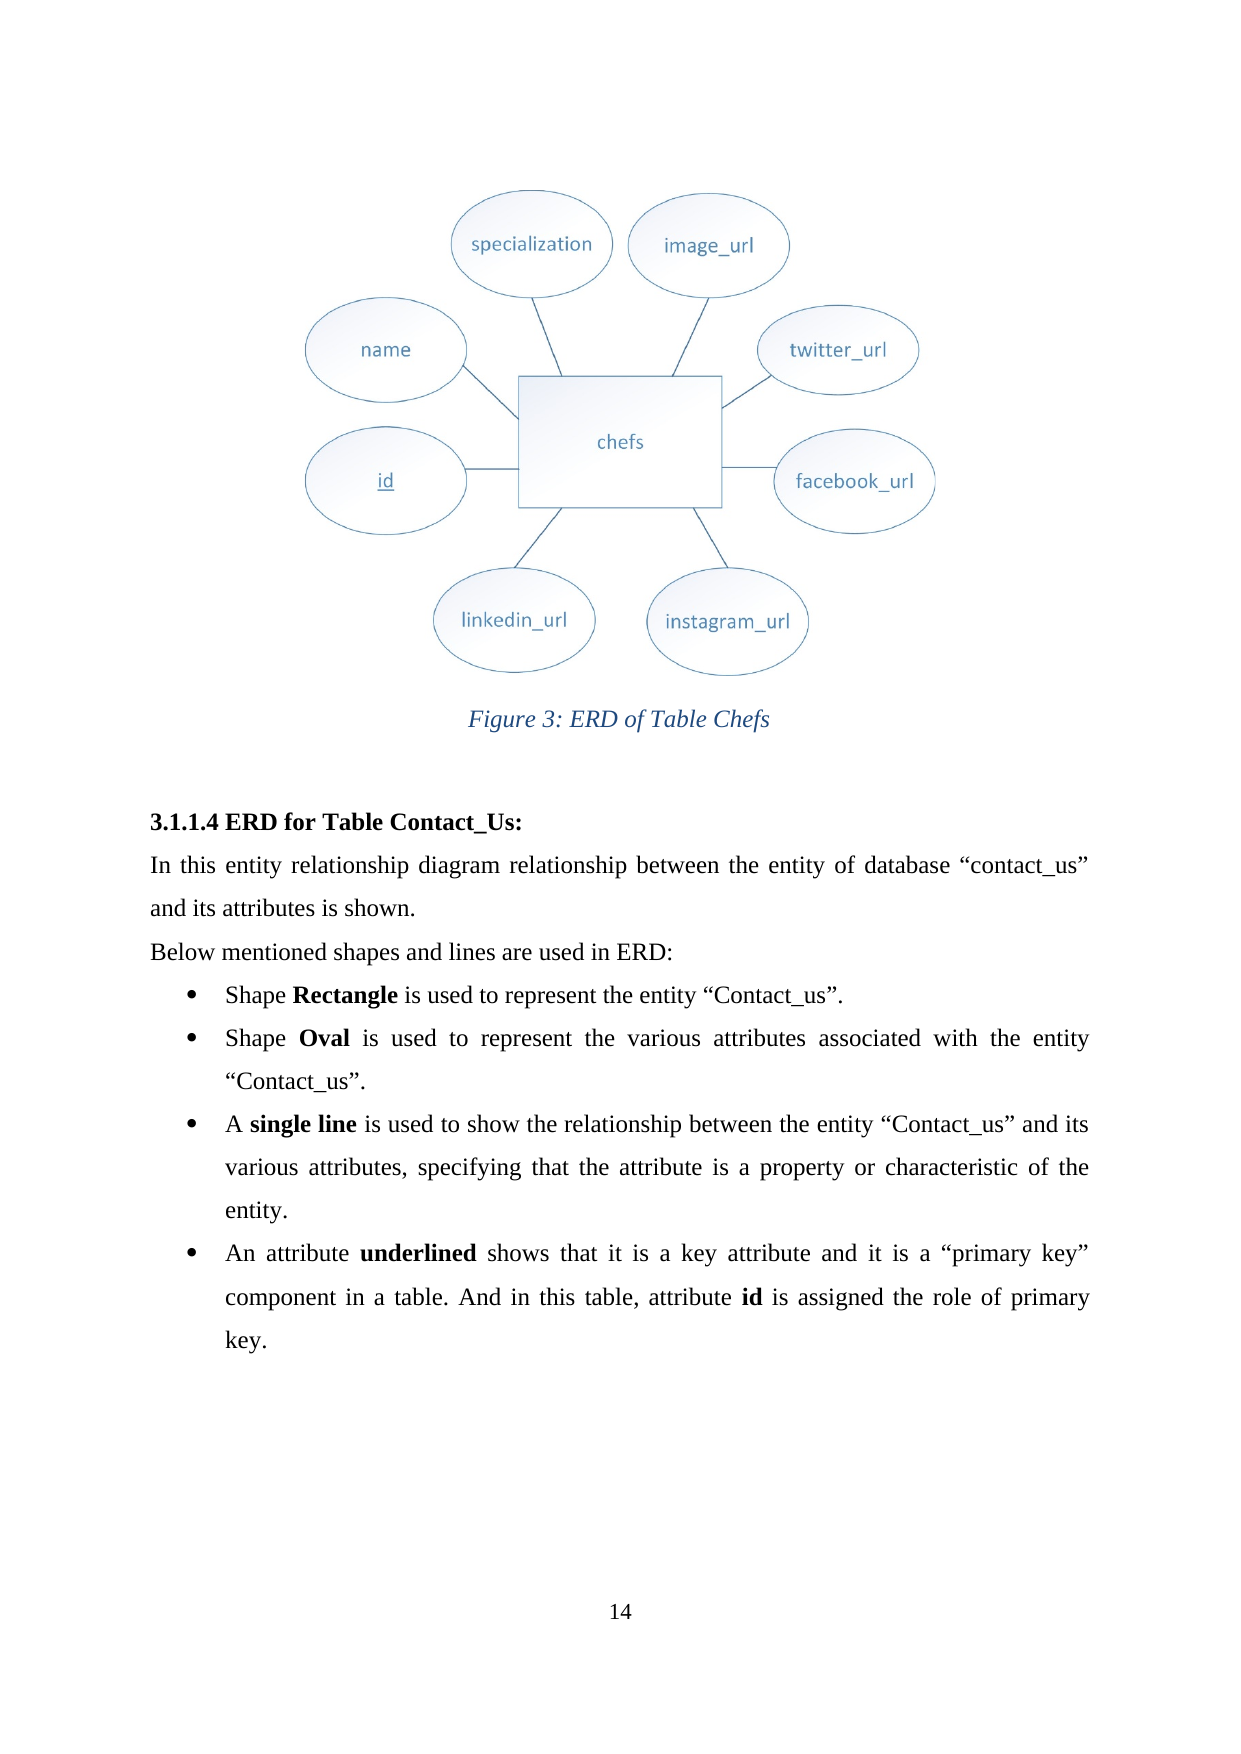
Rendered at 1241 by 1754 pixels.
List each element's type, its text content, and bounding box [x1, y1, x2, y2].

list Shape Rectangle is used to represent the entity “Contact_us”. [187, 980, 1090, 1008]
text In this entity relationship diagram relationship between the entity of database “contact_us” and its attributes is shown. [150, 850, 1090, 922]
list Shape Oval is used to represent the various attributes associated with the entity “Contact_us”. [187, 1023, 1090, 1095]
picture [304, 190, 936, 676]
list An attribute underlined shows that it is a key attribute and it is a “primary key” component in a table. And in this table, attribute id is assigned the role of primary key. [187, 1238, 1090, 1353]
text Below mentioned shapes and lines are used in ERD: [150, 937, 1090, 965]
text 3.1.1.4 ERD for Table Contact_Us: [150, 807, 1090, 836]
list A single line is used to show the relationship between the entity “Contact_us” and its various attributes, specifying that the attribute is a property or characteristic of the entity. [187, 1109, 1090, 1224]
